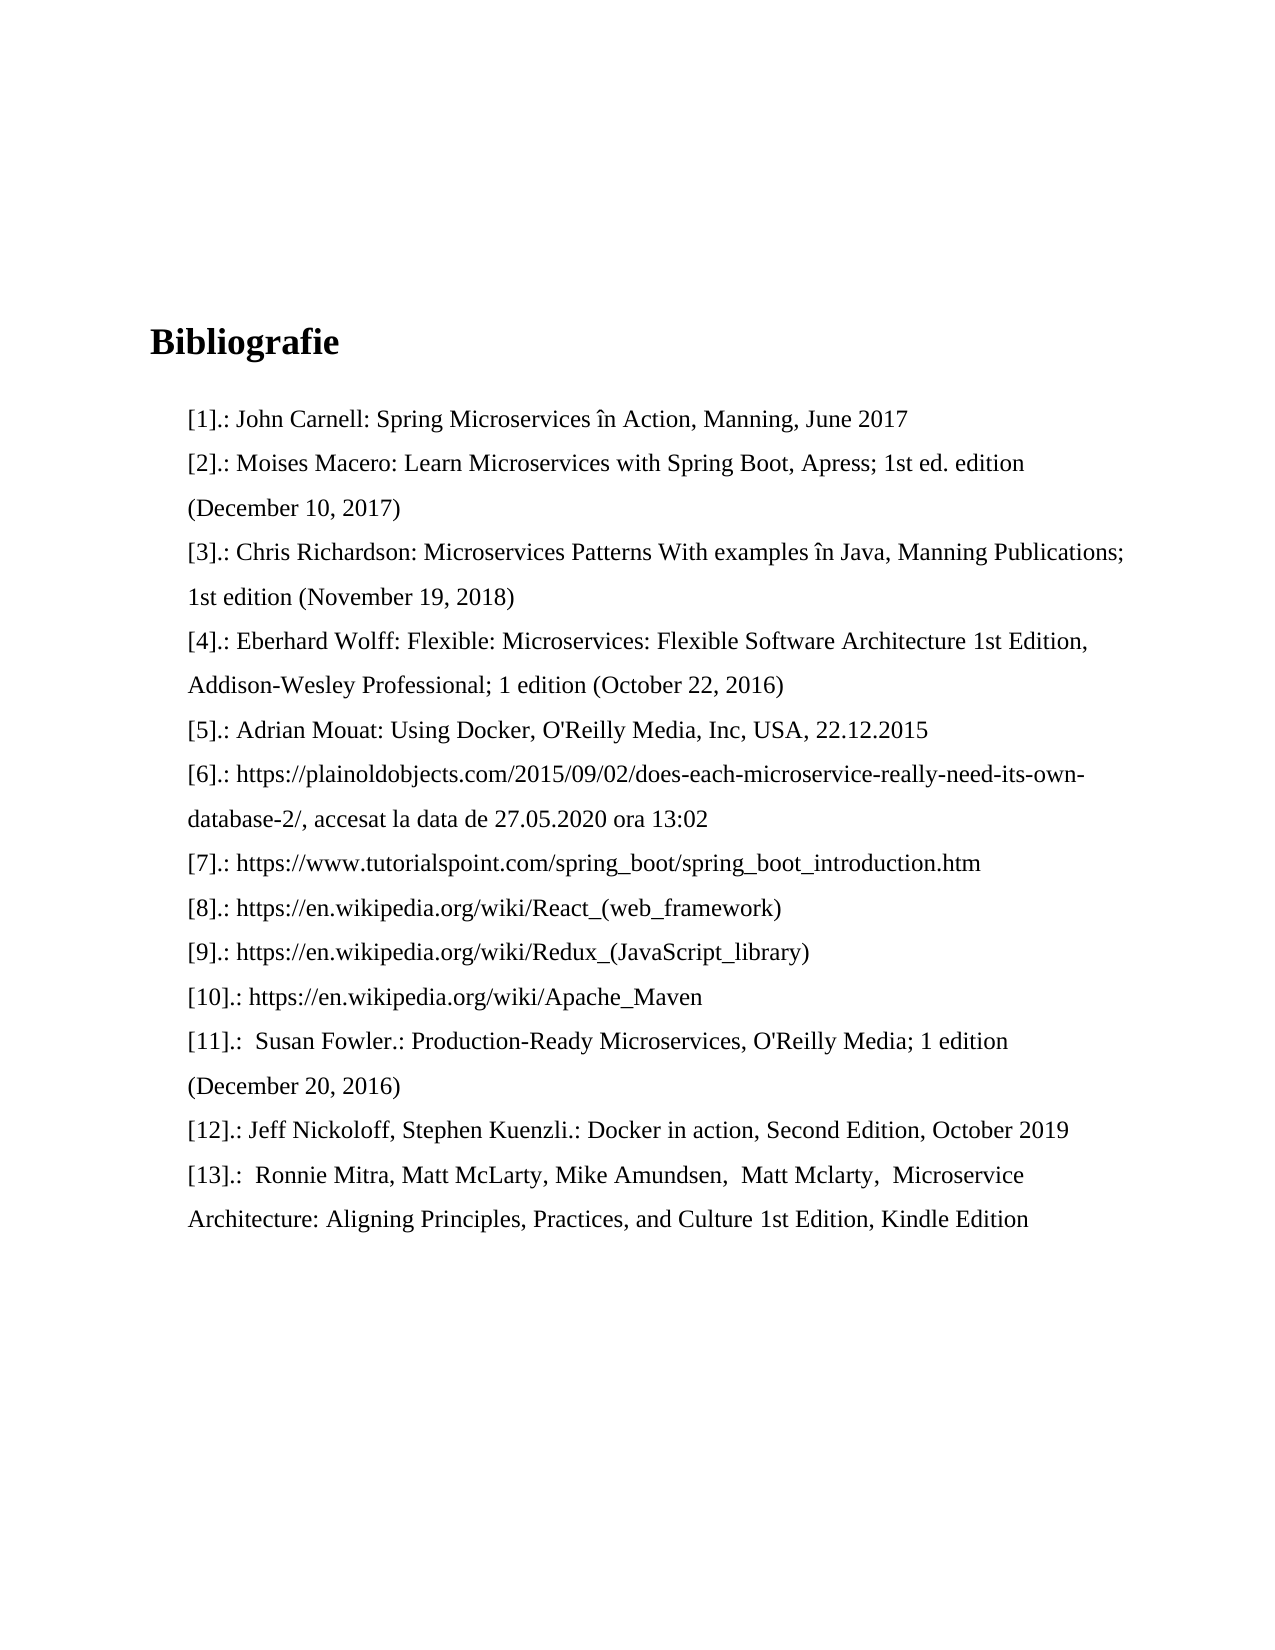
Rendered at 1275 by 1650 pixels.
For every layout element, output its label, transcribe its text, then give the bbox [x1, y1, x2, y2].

list [3].: Chris Richardson: Microservices Patterns With examples în Java, Manning Publications; 1st edition (November 19, 2018) [187, 537, 1125, 610]
list [11].: Susan Fowler.: Production-Ready Microservices, O'Reilly Media; 1 edition (December 20, 2016) [187, 1026, 1125, 1100]
list [10].: https://en.wikipedia.org/wiki/Apache_Maven [187, 982, 1125, 1011]
list [4].: Eberhard Wolff: Flexible: Microservices: Flexible Software Architecture 1st Edition, Addison-Wesley Professional; 1 edition (October 22, 2016) [5].: Adrian Mouat: Using Docker, O'Reilly Media, Inc, USA, 22.12.2015 [187, 626, 1125, 744]
list [13].: Ronnie Mitra, Matt McLarty, Mike Amundsen, Matt Mclarty, Microservice Architecture: Aligning Principles, Practices, and Culture 1st Edition, Kindle Edition [187, 1160, 1125, 1233]
list [1].: John Carnell: Spring Microservices în Action, Manning, June 2017 [187, 404, 1125, 432]
text Bibliografie [150, 319, 1125, 362]
list [12].: Jeff Nickoloff, Stephen Kuenzli.: Docker in action, Second Edition, October 2019 [187, 1115, 1125, 1144]
list [9].: https://en.wikipedia.org/wiki/Redux_(JavaScript_library) [187, 937, 1125, 966]
list [2].: Moises Macero: Learn Microservices with Spring Boot, Apress; 1st ed. edition (December 10, 2017) [187, 448, 1125, 521]
list [7].: https://www.tutorialspoint.com/spring_boot/spring_boot_introduction.htm [8].: https://en.wikipedia.org/wiki/React_(web_framework) [187, 848, 1125, 922]
list [6].: https://plainoldobjects.com/2015/09/02/does-each-microservice-really-need-its-own-database-2/, accesat la data de 27.05.2020 ora 13:02 [187, 759, 1125, 833]
